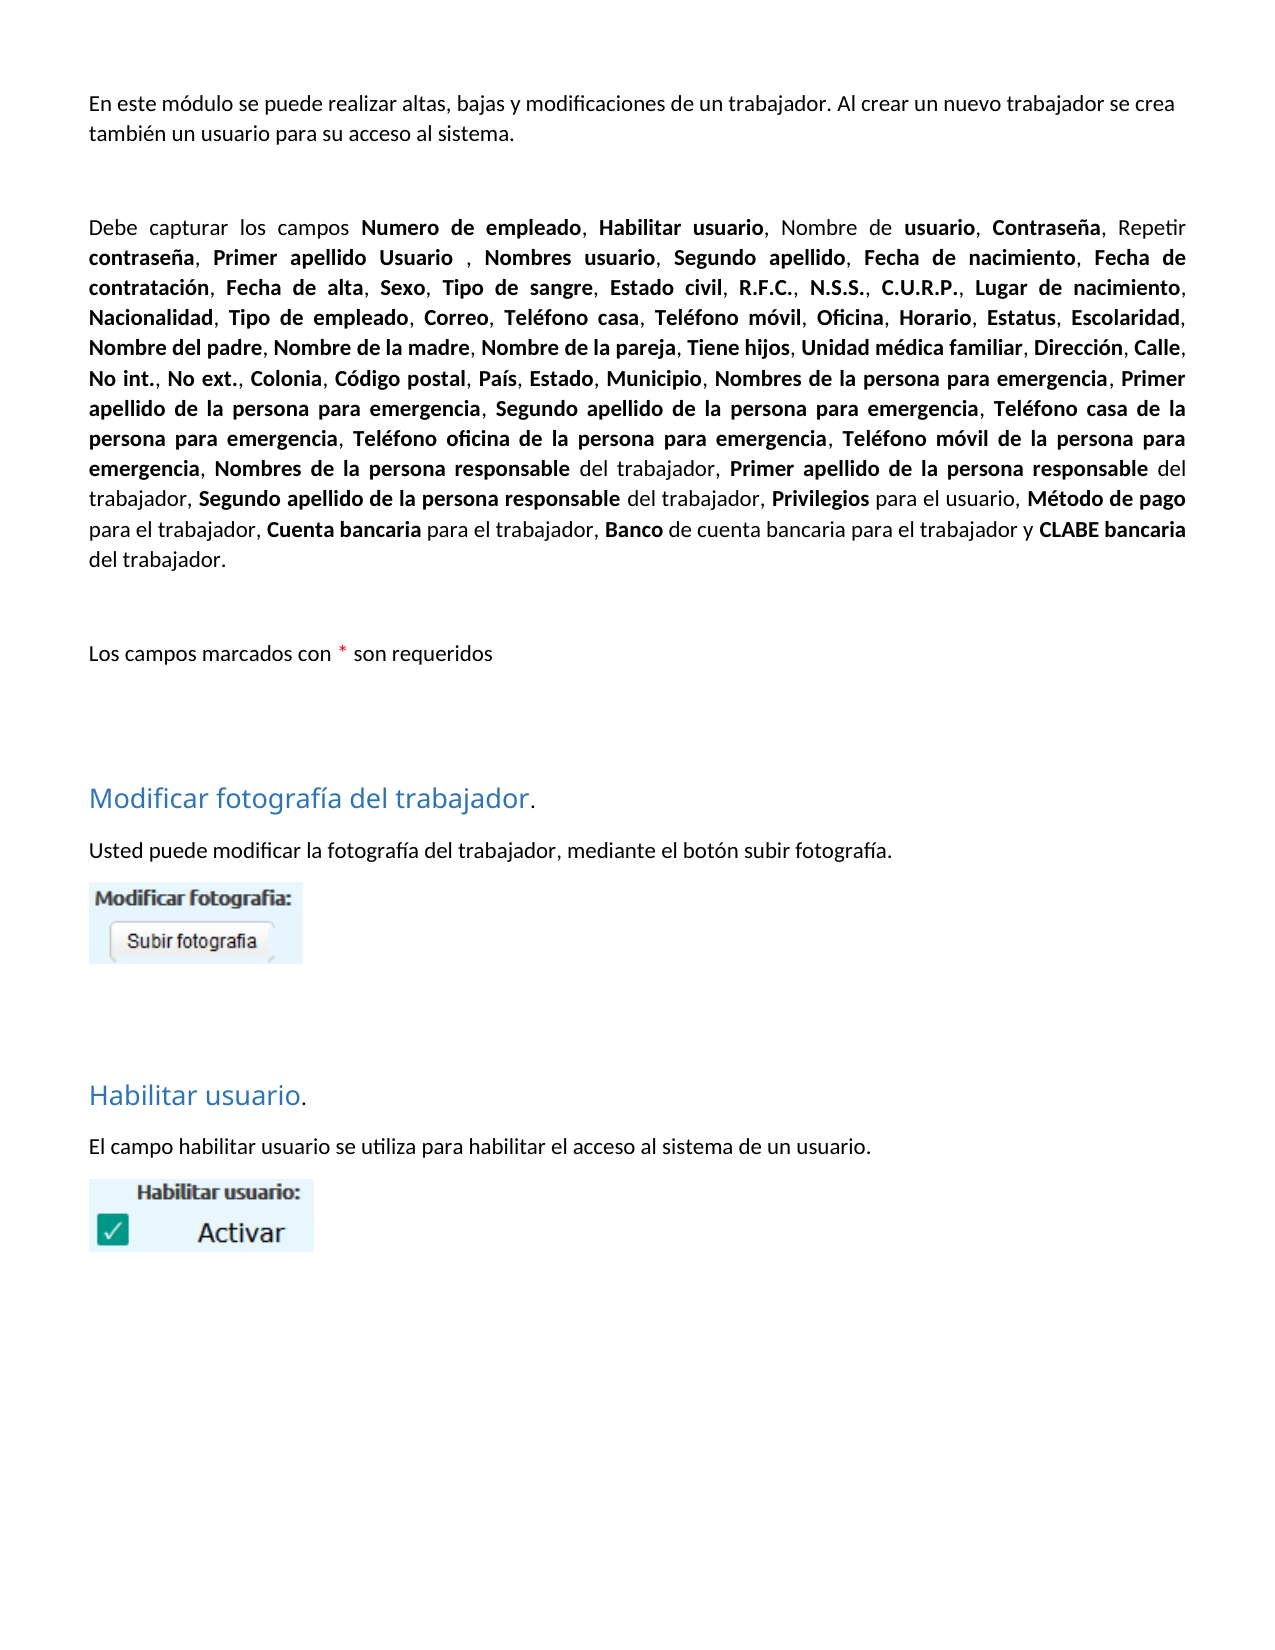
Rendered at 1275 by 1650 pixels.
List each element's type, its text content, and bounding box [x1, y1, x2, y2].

text En este módulo se puede realizar altas, bajas y modificaciones de un trabajador. Al crear un nuevo trabajador se crea también un usuario para su acceso al sistema. [89, 89, 1186, 147]
text Habilitar usuario. [89, 1076, 1186, 1113]
picture [88, 882, 303, 964]
text El campo habilitar usuario se utiliza para habilitar el acceso al sistema de un usuario. [89, 1132, 1186, 1161]
text Los campos marcados con * son requeridos [89, 639, 1186, 667]
picture [88, 1179, 315, 1252]
text Usted puede modificar la fotografía del trabajador, mediante el botón subir fotografía. [89, 836, 1186, 864]
text Debe capturar los campos Numero de empleado, Habilitar usuario, Nombre de usuario, Contraseña, Repetir contraseña, Primer apellido Usuario , Nombres usuario, Segundo apellido, Fecha de nacimiento, Fecha de contratación, Fecha de alta, Sexo, Tipo de sangre, Estado civil, R.F.C., N.S.S., C.U.R.P., Lugar de nacimiento, Nacionalidad, Tipo de empleado, Correo, Teléfono casa, Teléfono móvil, Oficina, Horario, Estatus, Escolaridad, Nombre del padre, Nombre de la madre, Nombre de la pareja, Tiene hijos, Unidad médica familiar, Dirección, Calle, No int., No ext., Colonia, Código postal, País, Estado, Municipio, Nombres de la persona para emergencia, Primer apellido de la persona para emergencia, Segundo apellido de la persona para emergencia, Teléfono casa de la persona para emergencia, Teléfono oficina de la persona para emergencia, Teléfono móvil de la persona para emergencia, Nombres de la persona responsable del trabajador, Primer apellido de la persona responsable del trabajador, Segundo apellido de la persona responsable del trabajador, Privilegios para el usuario, Método de pago para el trabajador, Cuenta bancaria para el trabajador, Banco de cuenta bancaria para el trabajador y CLABE bancaria del trabajador. [89, 213, 1186, 573]
text Modificar fotografía del trabajador. [89, 779, 1186, 816]
